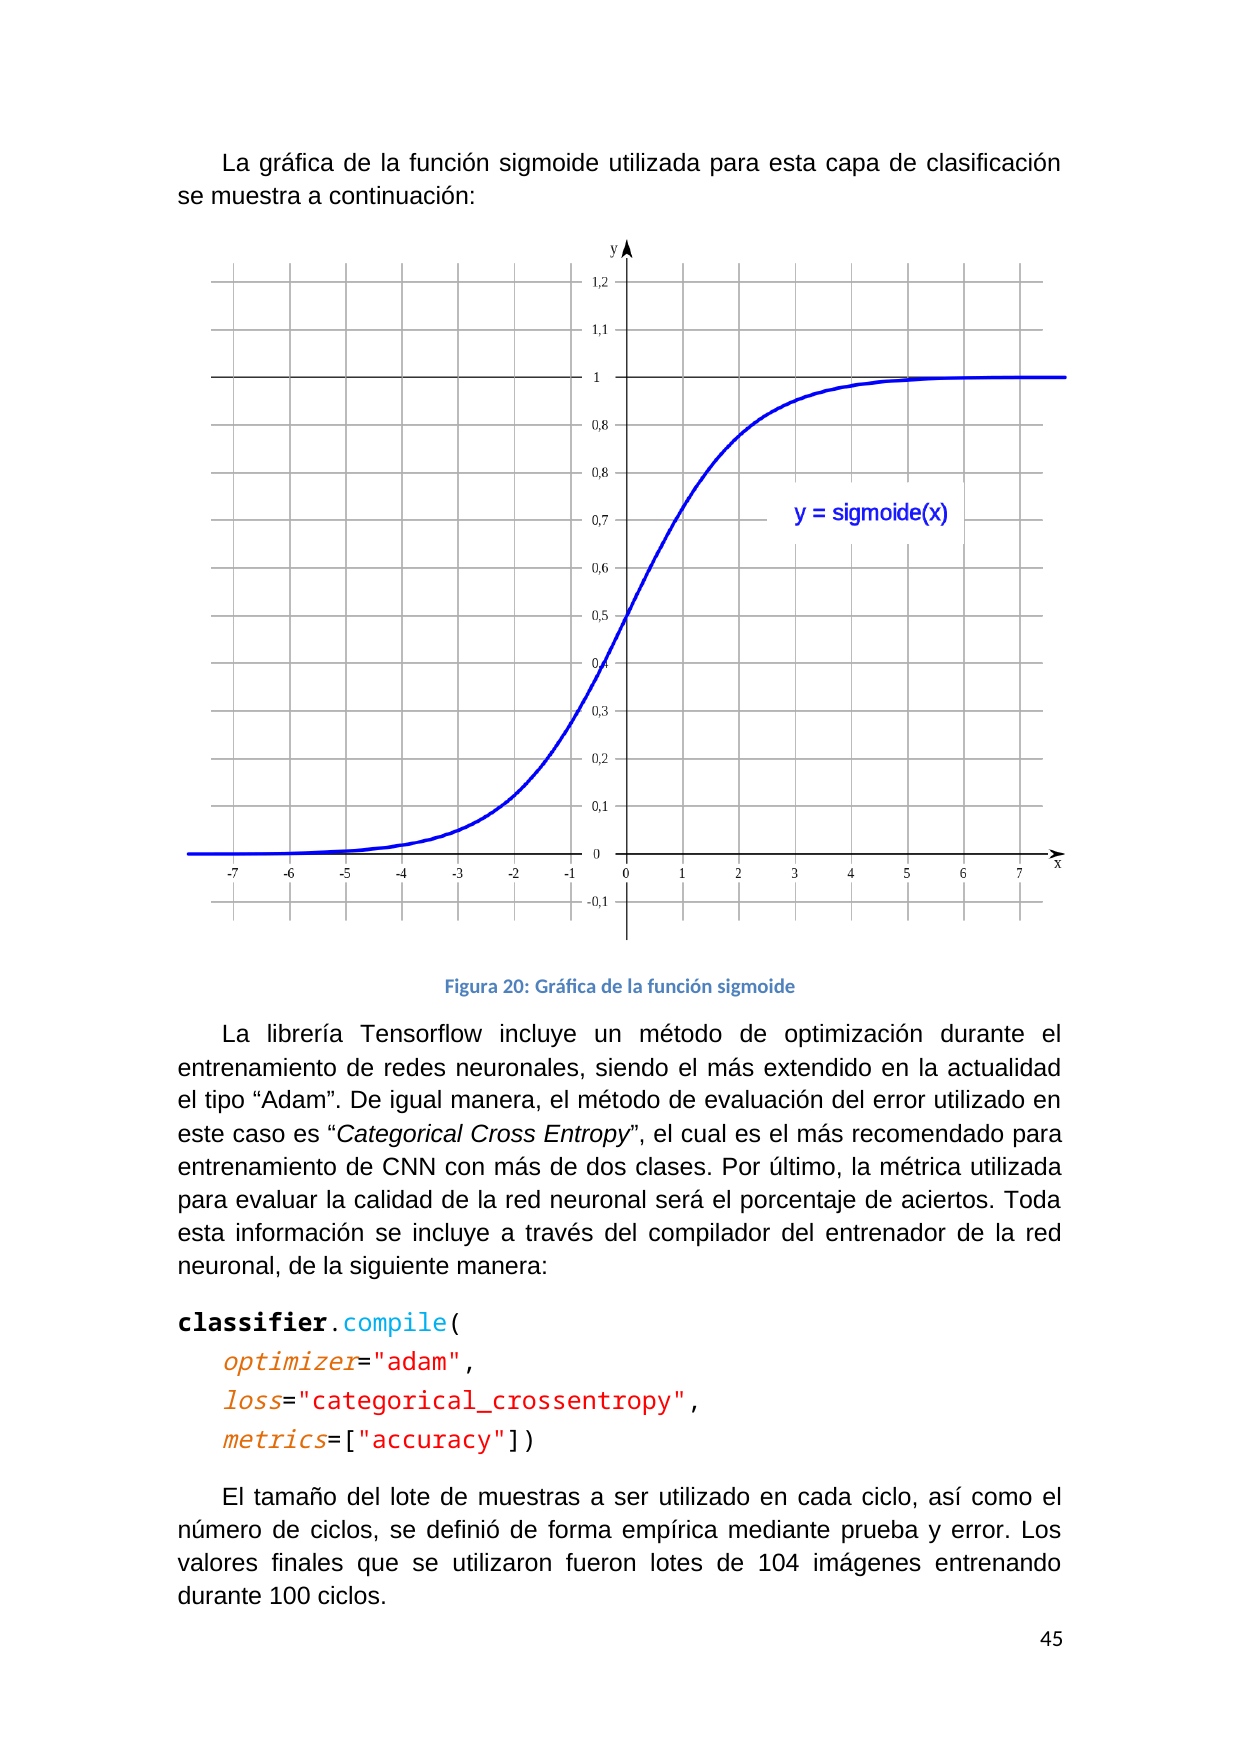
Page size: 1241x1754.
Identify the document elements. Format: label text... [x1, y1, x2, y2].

text La librería Tensorflow incluye un método de optimización durante el entrenamiento de redes neuronales, siendo el más extendido en la actualidad el tipo “Adam”. De igual manera, el método de evaluación del error utilizado en este caso es “Categorical Cross Entropy”, el cual es el más recomendado para entrenamiento de CNN con más de dos clases. Por último, la métrica utilizada para evaluar la calidad de la red neuronal será el porcentaje de aciertos. Toda esta información se incluye a través del compilador del entrenador de la red neuronal, de la siguiente manera: [177, 1019, 1063, 1279]
text El tamaño del lote de muestras a ser utilizado en cada ciclo, así como el número de ciclos, se definió de forma empírica mediante prueba y error. Los valores finales que se utilizaron fueron lotes de 104 imágenes entrenando durante 100 ciclos. [177, 1482, 1063, 1610]
text loss="categorical_crossentropy", [177, 1383, 1063, 1417]
text Figura 20: Gráfica de la función sigmoide [177, 973, 1063, 999]
text La gráfica de la función sigmoide utilizada para esta capa de clasificación se muestra a continuación: [177, 148, 1063, 209]
text metrics=["accuracy"]) [177, 1422, 1063, 1456]
text classifier.compile( [177, 1304, 1063, 1338]
text optimizer="adam", [177, 1344, 1063, 1378]
picture [177, 234, 1076, 949]
